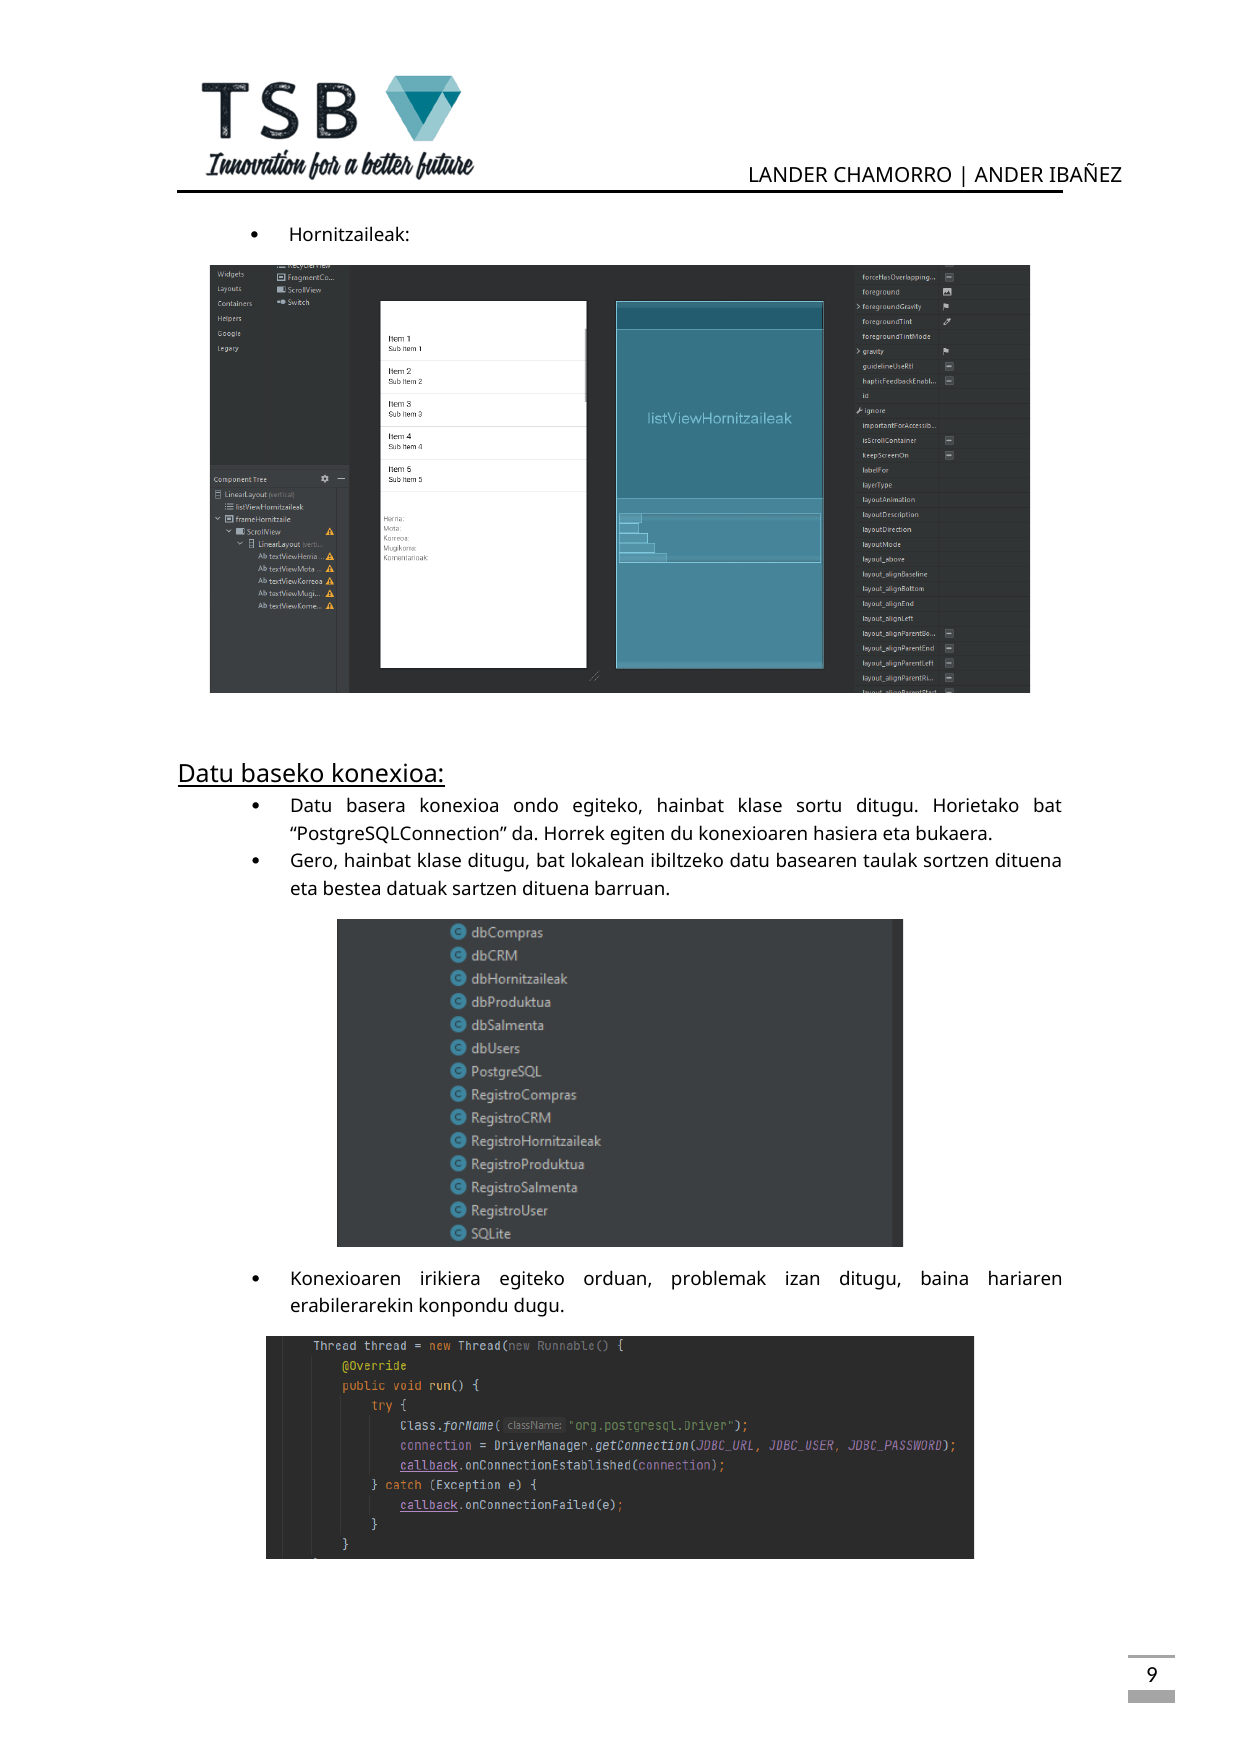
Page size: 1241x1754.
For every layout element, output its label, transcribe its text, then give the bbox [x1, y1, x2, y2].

picture [337, 919, 904, 1247]
picture [209, 265, 1031, 693]
picture [177, 73, 501, 182]
list Datu basera konexioa ondo egiteko, hainbat klase sortu ditugu. Horietako bat “PostgreSQLConnection” da. Horrek egiten du konexioaren hasiera eta bukaera. [252, 793, 1063, 846]
picture [266, 1336, 975, 1559]
list Hornitzaileak: [251, 221, 1063, 247]
list Gero, hainbat klase ditugu, bat lokalean ibiltzeko datu basearen taulak sortzen dituena eta bestea datuak sartzen dituena barruan. [252, 848, 1063, 901]
subtitle Datu baseko konexioa: [177, 756, 1063, 790]
list Konexioaren irikiera egiteko orduan, problemak izan ditugu, baina hariaren erabilerarekin konpondu dugu. [252, 1265, 1063, 1318]
